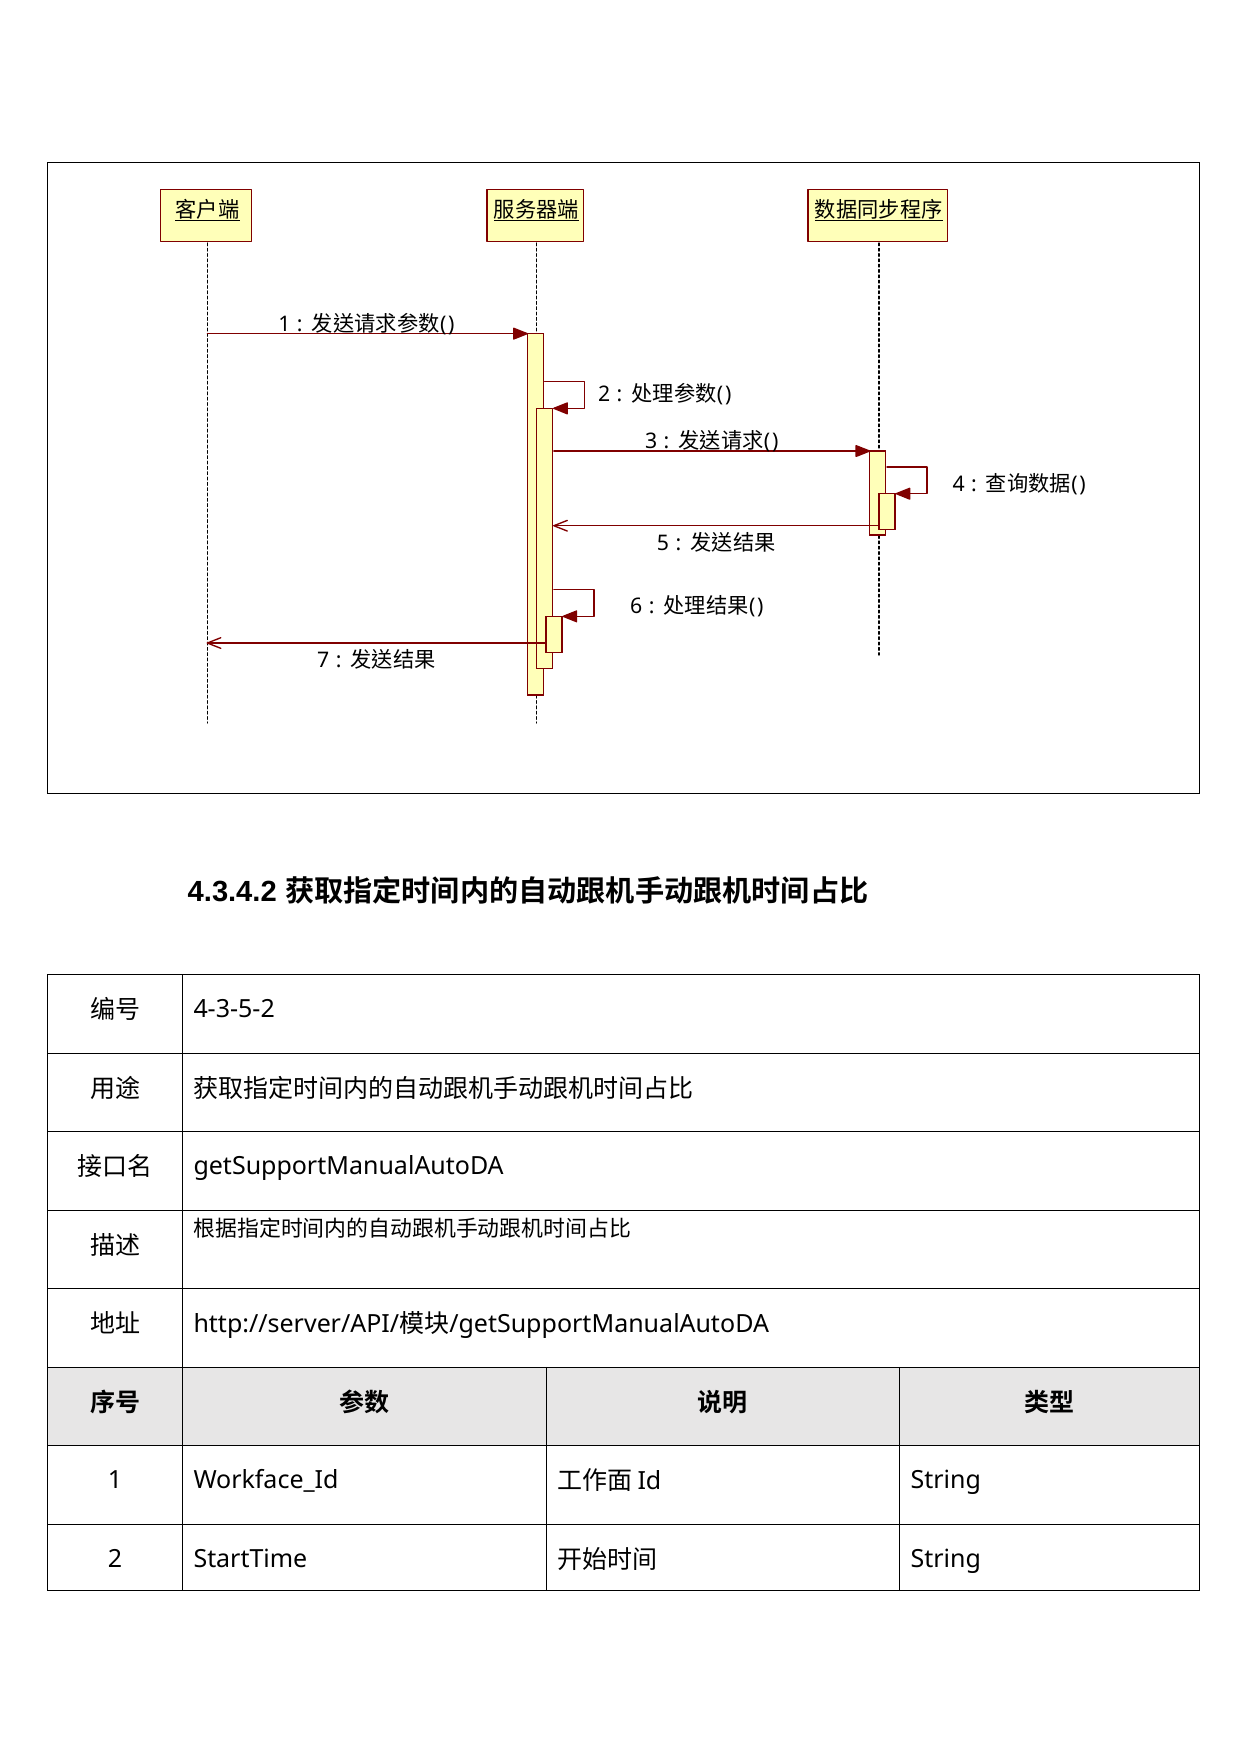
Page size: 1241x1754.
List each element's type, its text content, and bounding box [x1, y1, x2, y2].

table_cell 用途 [48, 1054, 182, 1131]
table_cell 地址 [48, 1289, 182, 1367]
table_header 编号 [48, 975, 182, 1053]
table_cell StartTime [183, 1525, 546, 1590]
subtitle 4.3.4.2 获取指定时间内的自动跟机手动跟机时间占比 [187, 856, 1053, 921]
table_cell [547, 1525, 899, 1590]
table_cell 说明 [547, 1368, 899, 1445]
table_cell 1 [48, 1446, 182, 1524]
table_cell 工作面Id [547, 1446, 899, 1524]
table_cell 描述 [48, 1211, 182, 1288]
table_cell getSupportManualAutoDA [183, 1132, 1199, 1210]
table_cell 2 [48, 1525, 182, 1590]
table_cell 序号 [48, 1368, 182, 1445]
table_cell String [900, 1446, 1199, 1524]
table_cell 参数 [183, 1368, 546, 1445]
table_cell 根据指定时间内的自动跟机手动跟机时间占比 [183, 1211, 1199, 1288]
table_cell 类型 [900, 1368, 1199, 1445]
table_header 4-3-5-2 [183, 975, 1199, 1053]
table_cell String [900, 1525, 1199, 1590]
table_cell Workface_Id [183, 1446, 546, 1524]
table_cell http://server/API/模块/getSupportManualAutoDA [183, 1289, 1199, 1367]
table_cell [48, 163, 1199, 793]
table_cell 获取指定时间内的自动跟机手动跟机时间占比 [183, 1054, 1199, 1131]
table_cell 接口名 [48, 1132, 182, 1210]
